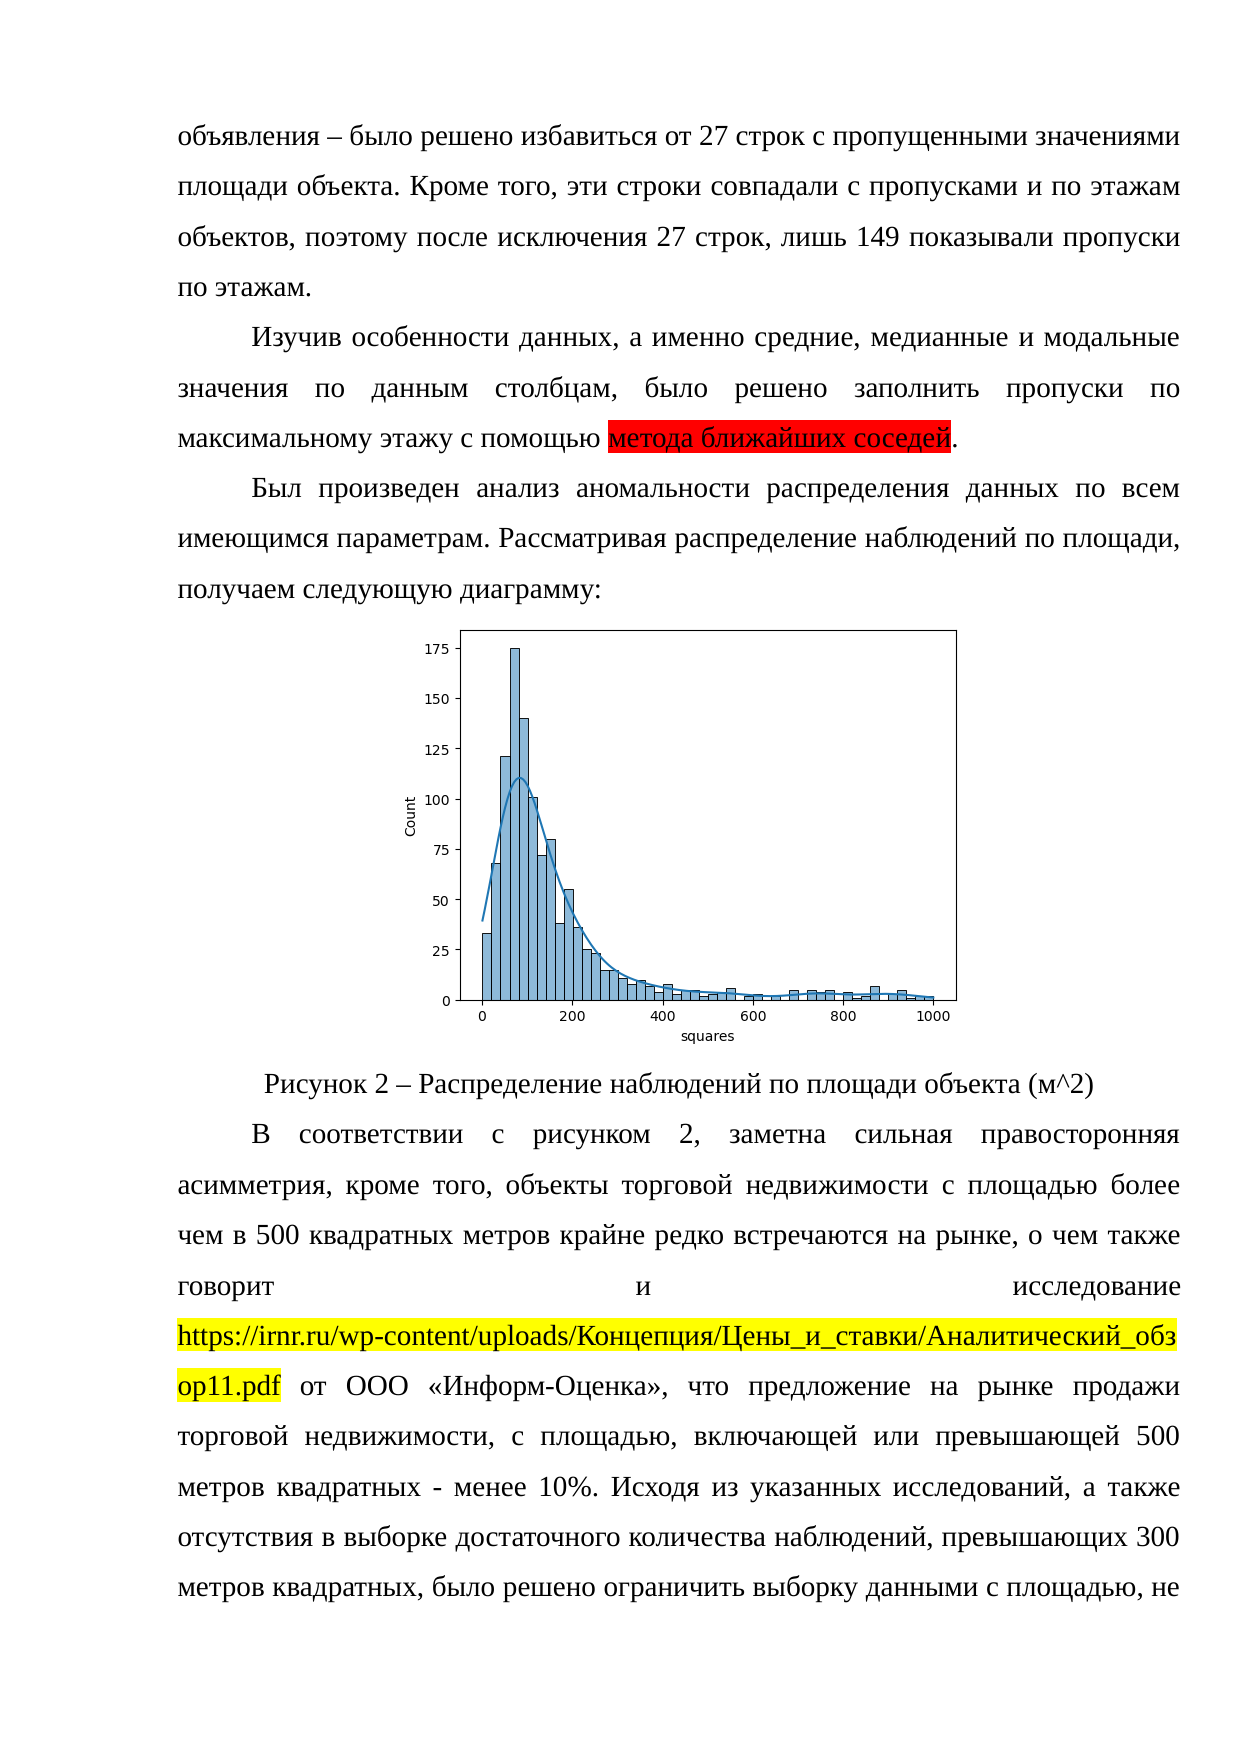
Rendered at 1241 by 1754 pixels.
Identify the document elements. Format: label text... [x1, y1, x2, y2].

text Рисунок 2 – Распределение наблюдений по площади объекта (м^2) [177, 1066, 1181, 1100]
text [177, 118, 1181, 303]
text Был произведен анализ аномальности распределения данных по всем имеющимся параметрам. Рассматривая распределение наблюдений по площади, получаем следующую диаграмму: [177, 470, 1181, 604]
picture [394, 621, 965, 1053]
text Изучив особенности данных, а именно средние, медианные и модальные значения по данным столбцам, было решено заполнить пропуски по максимальному этажу с помощью метода ближайших соседей. [177, 319, 1181, 453]
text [177, 1117, 1181, 1603]
